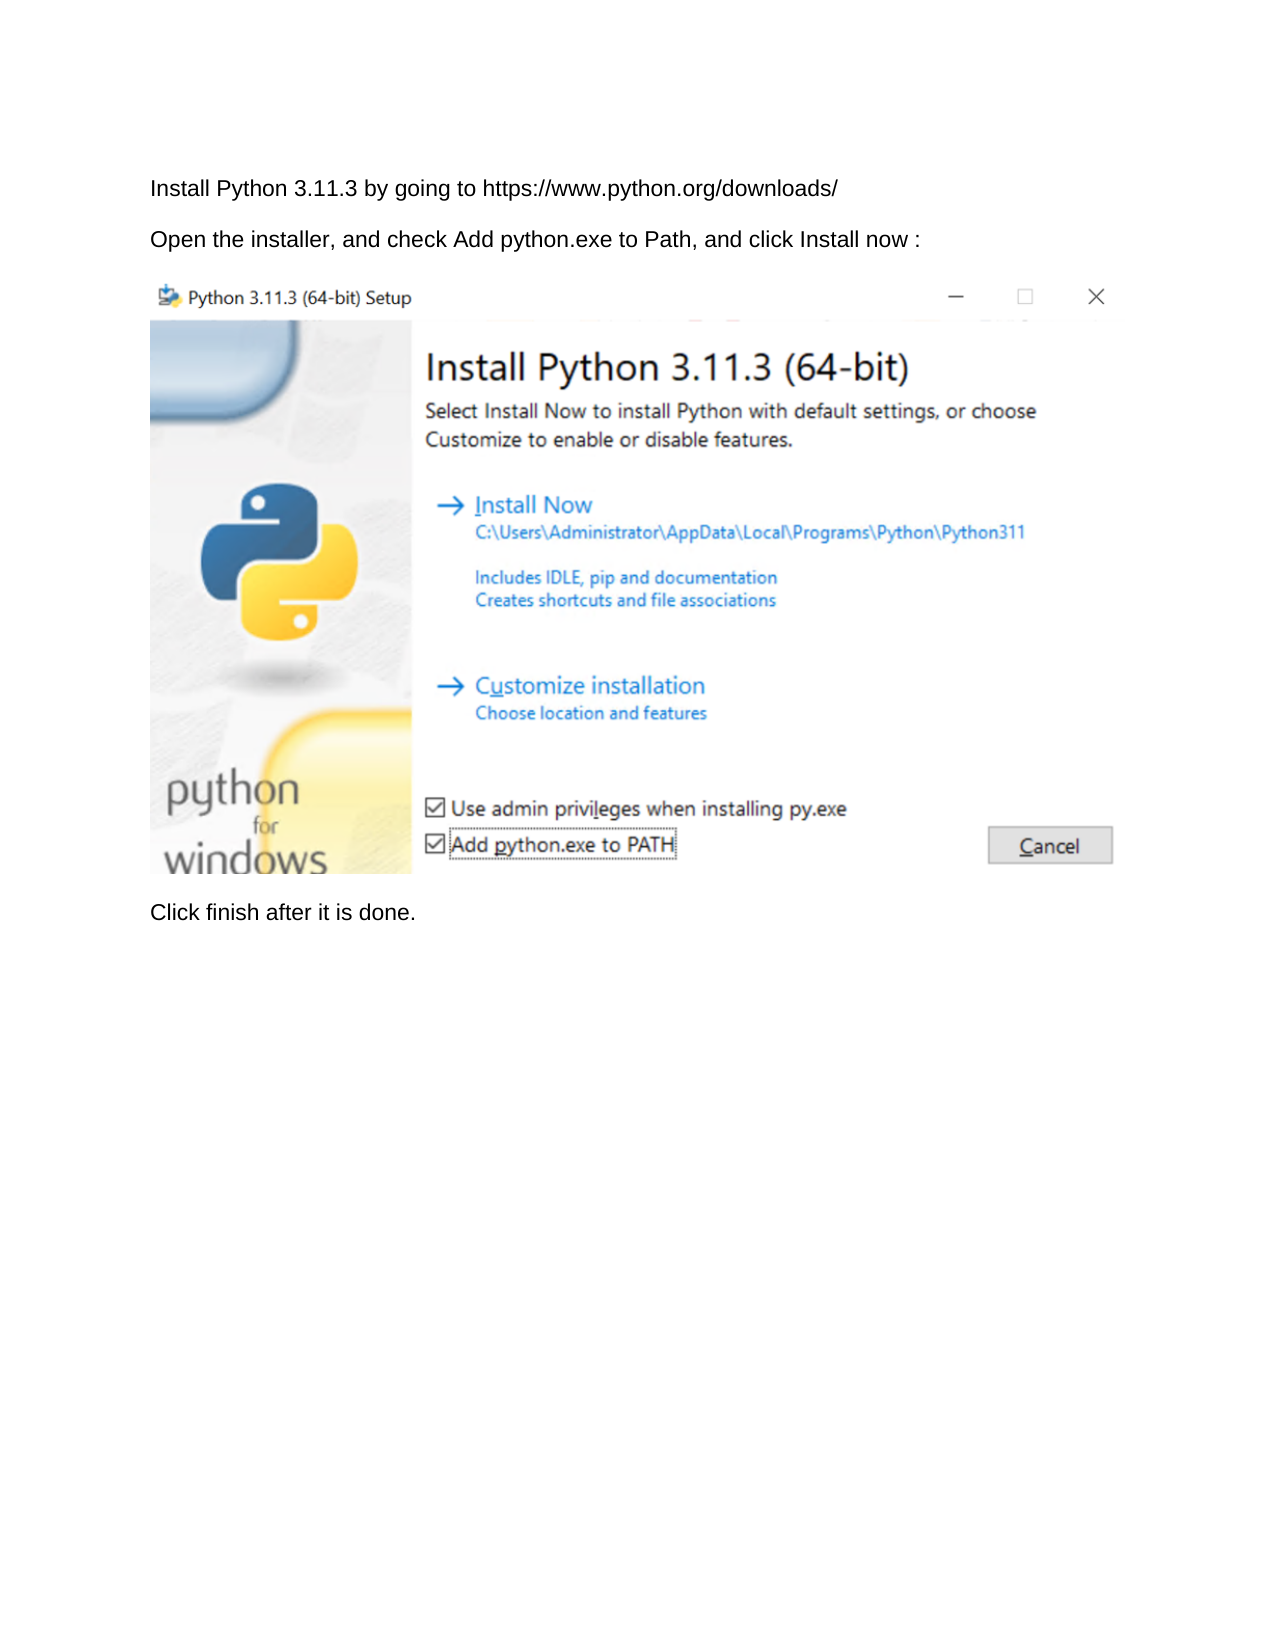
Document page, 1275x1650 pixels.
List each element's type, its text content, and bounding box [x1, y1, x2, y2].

text Install Python 3.11.3 by going to https://www.python.org/downloads/ [150, 175, 1125, 201]
picture [150, 277, 1125, 874]
text Click finish after it is done. [150, 898, 1125, 925]
text Open the installer, and check Add python.exe to Path, and click Install now : [150, 226, 1125, 253]
